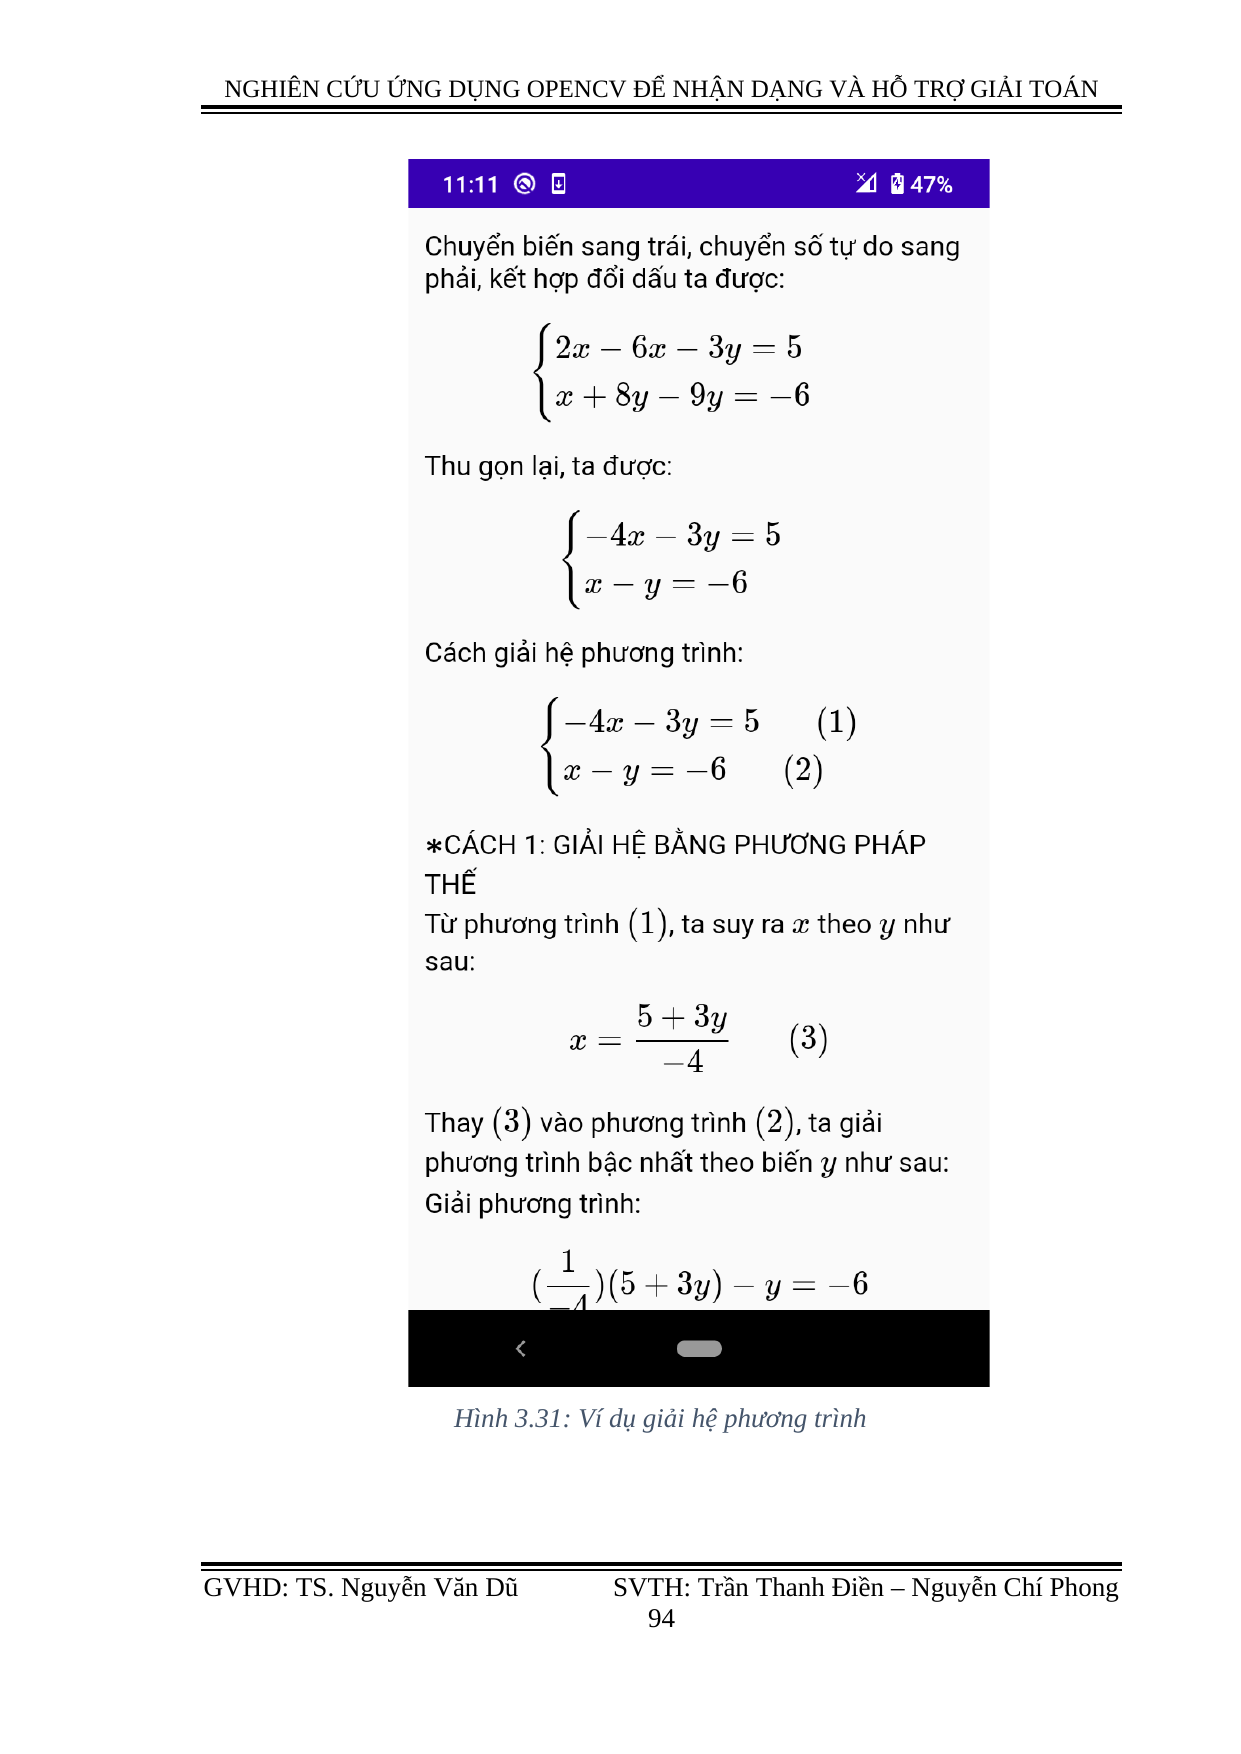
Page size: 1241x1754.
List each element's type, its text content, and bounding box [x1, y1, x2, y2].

picture [408, 159, 990, 1387]
text Hình 3.31: Ví dụ giải hệ phương trình [201, 1402, 1122, 1433]
